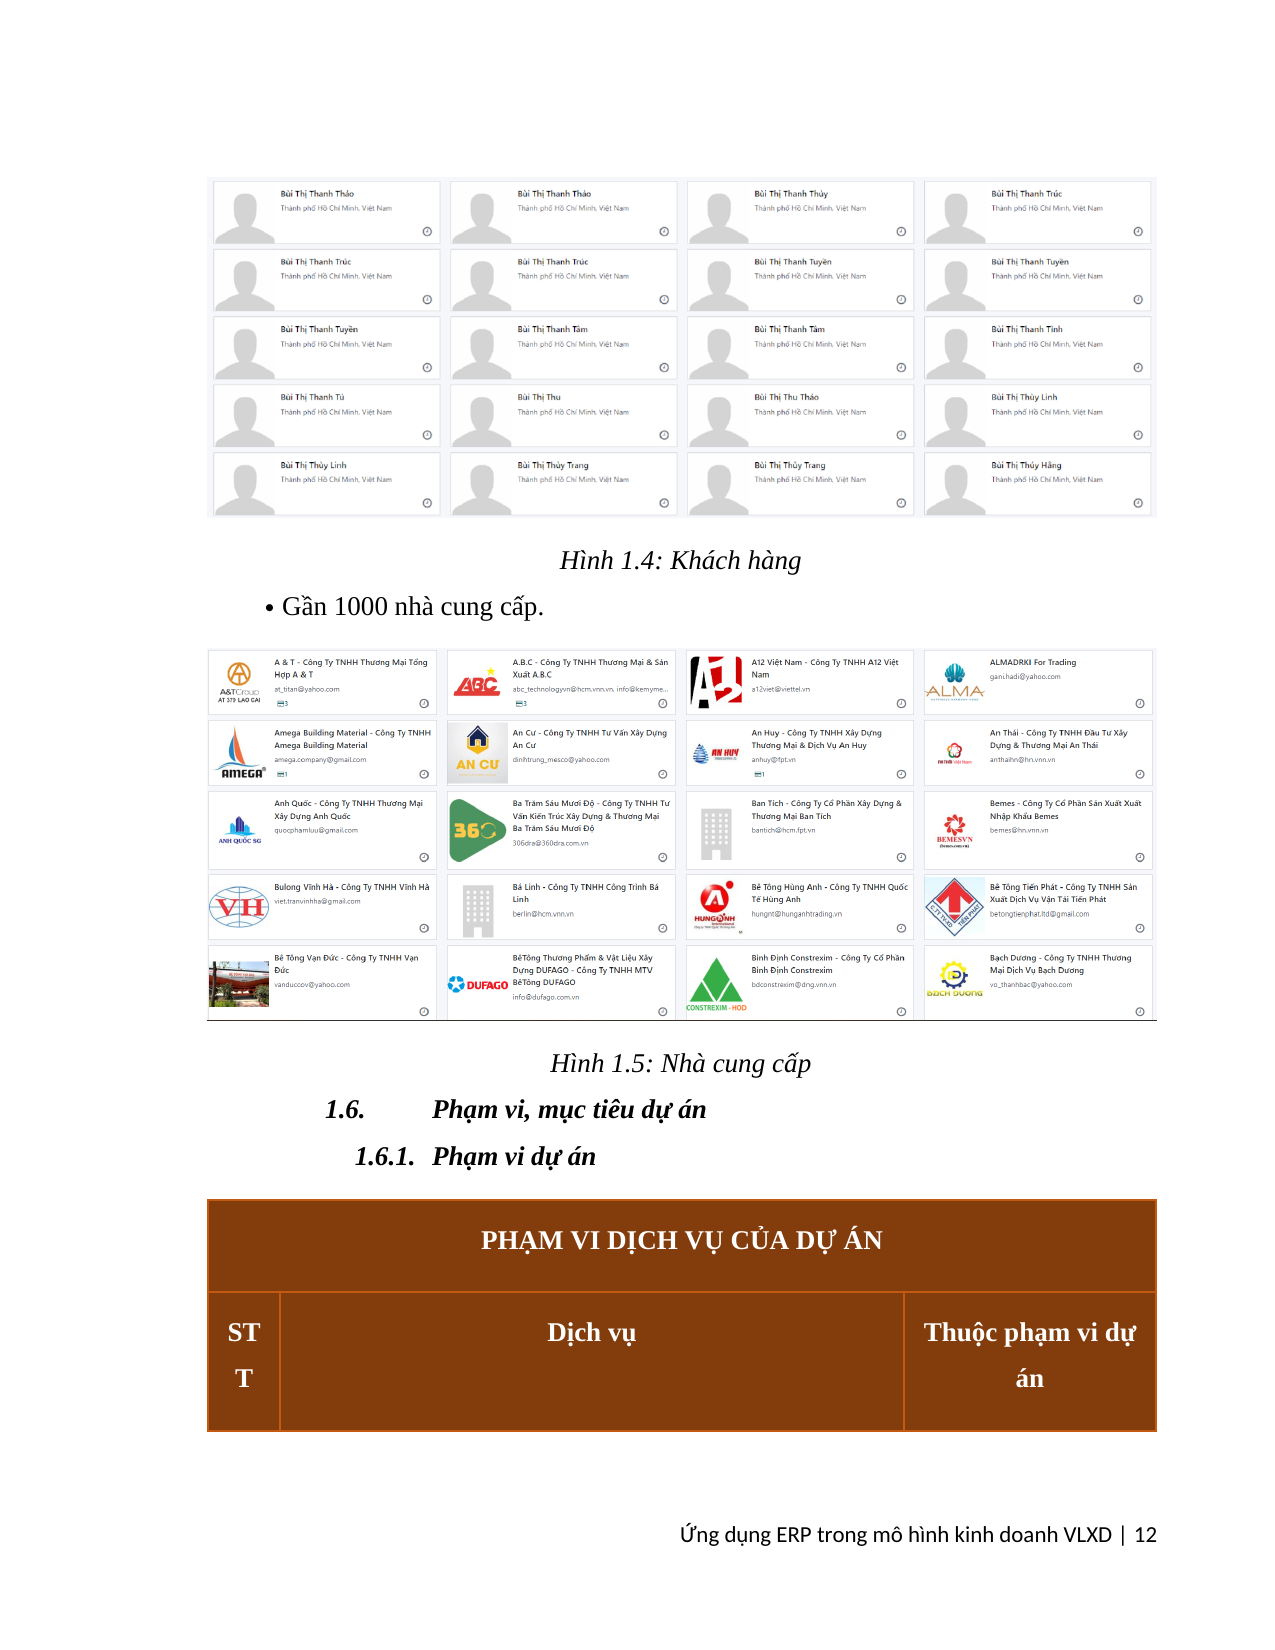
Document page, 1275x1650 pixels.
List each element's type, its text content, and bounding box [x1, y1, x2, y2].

list Phạm vi dự án [295, 1139, 1157, 1171]
table_header PHẠM VI DỊCH VỤ CỦA DỰ ÁN [209, 1201, 1155, 1291]
picture [206, 648, 1157, 1021]
text Hình 1.4: Khách hàng [207, 544, 1157, 575]
list Phạm vi, mục tiêu dự án [266, 1093, 1157, 1124]
text Hình 1.5: Nhà cung cấp [207, 1047, 1157, 1078]
table_cell Dịch vụ [281, 1293, 903, 1430]
picture [206, 177, 1157, 518]
list Gần 1000 nhà cung cấp. [207, 590, 1157, 621]
table_cell Thuộc phạm vi dự án [905, 1293, 1155, 1430]
table_cell STT [209, 1293, 279, 1430]
